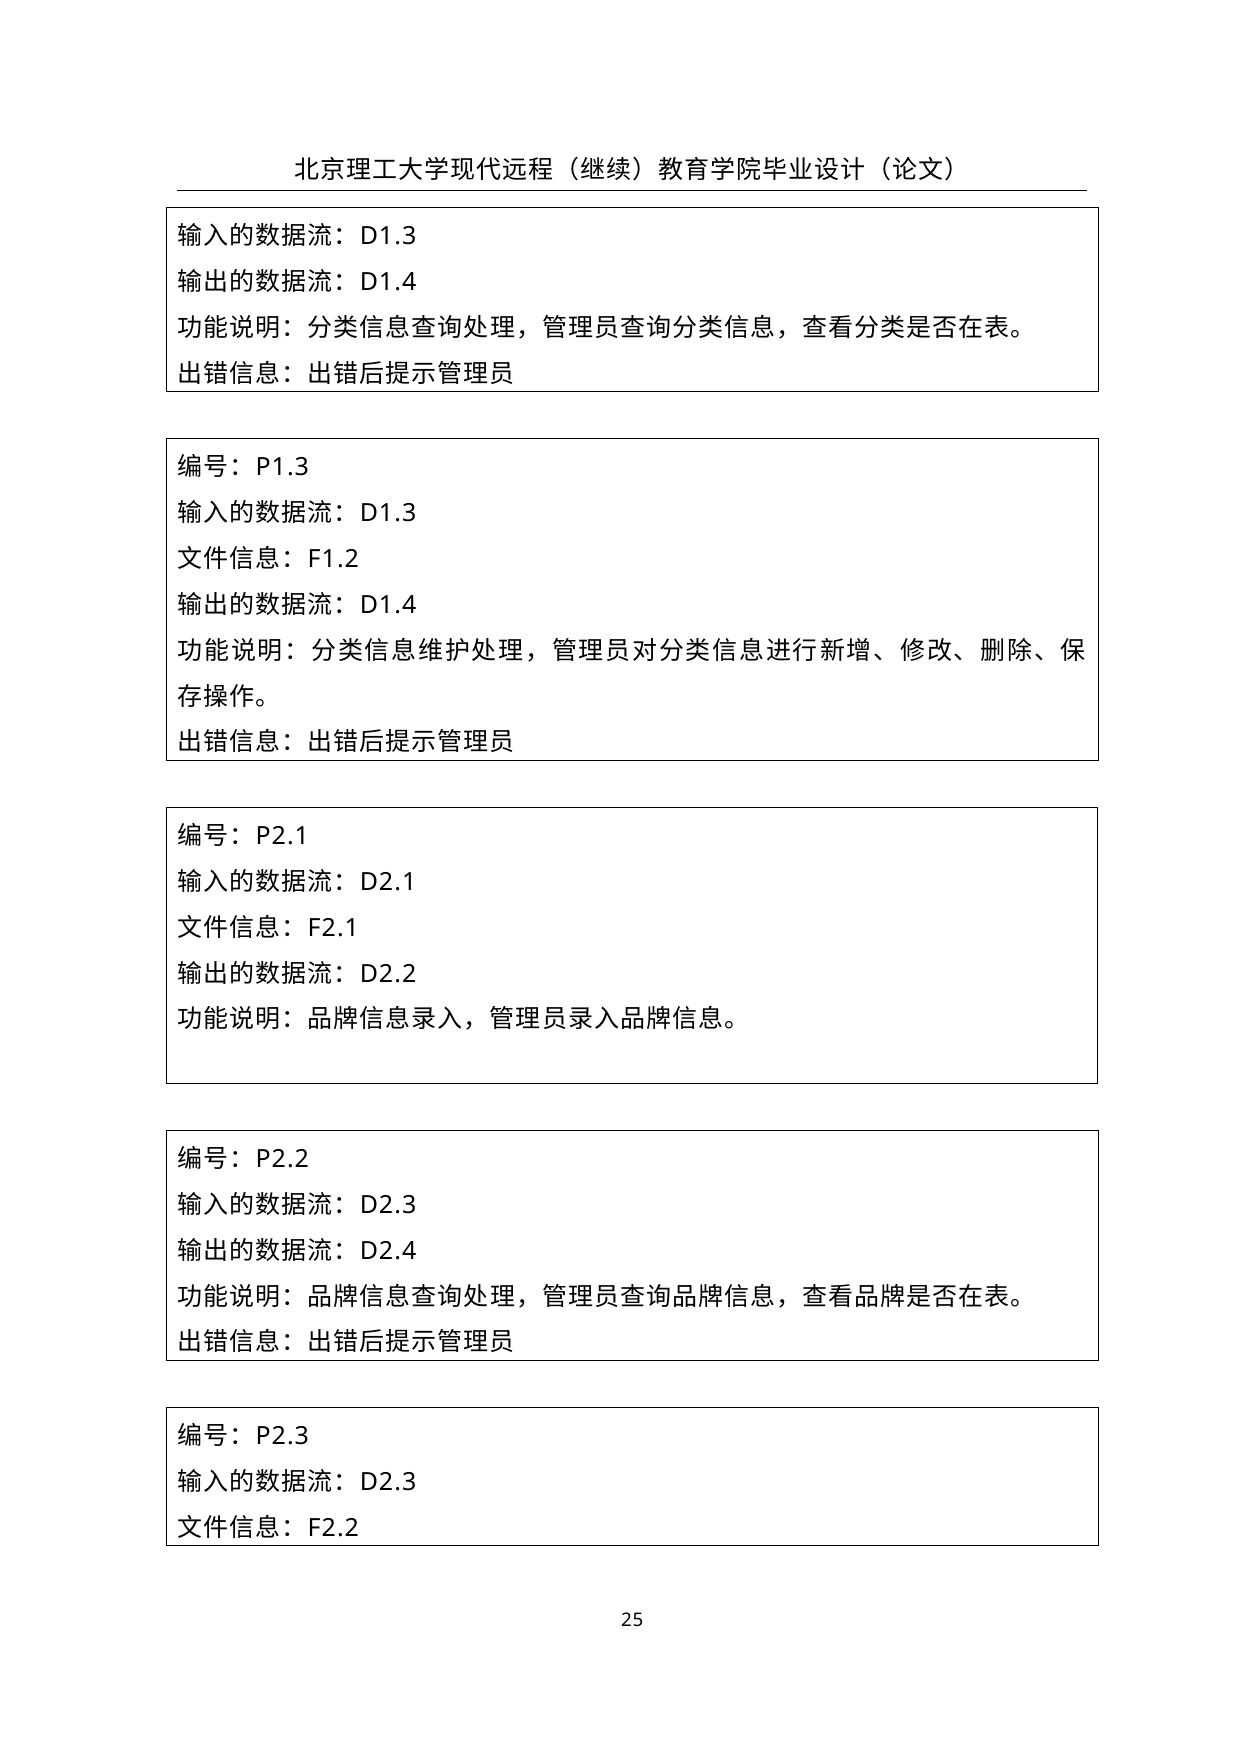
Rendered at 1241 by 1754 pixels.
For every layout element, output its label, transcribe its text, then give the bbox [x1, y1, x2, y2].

table_header 编号：P2.1 输入的数据流：D2.1 文件信息：F2.1 输出的数据流：D2.2 功能说明：品牌信息录入，管理员录入品牌信息。 [167, 808, 1097, 1083]
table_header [167, 208, 1098, 391]
table_header 编号：P1.3 输入的数据流：D1.3 文件信息：F1.2 输出的数据流：D1.4 功能说明：分类信息维护处理，管理员对分类信息进行新增、修改、删除、保存操作。 出错信息：出错后提示管理员 [167, 439, 1098, 760]
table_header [167, 1408, 1098, 1545]
table_header 编号：P2.2 输入的数据流：D2.3 输出的数据流：D2.4 功能说明：品牌信息查询处理，管理员查询品牌信息，查看品牌是否在表。 出错信息：出错后提示管理员 [167, 1131, 1098, 1360]
